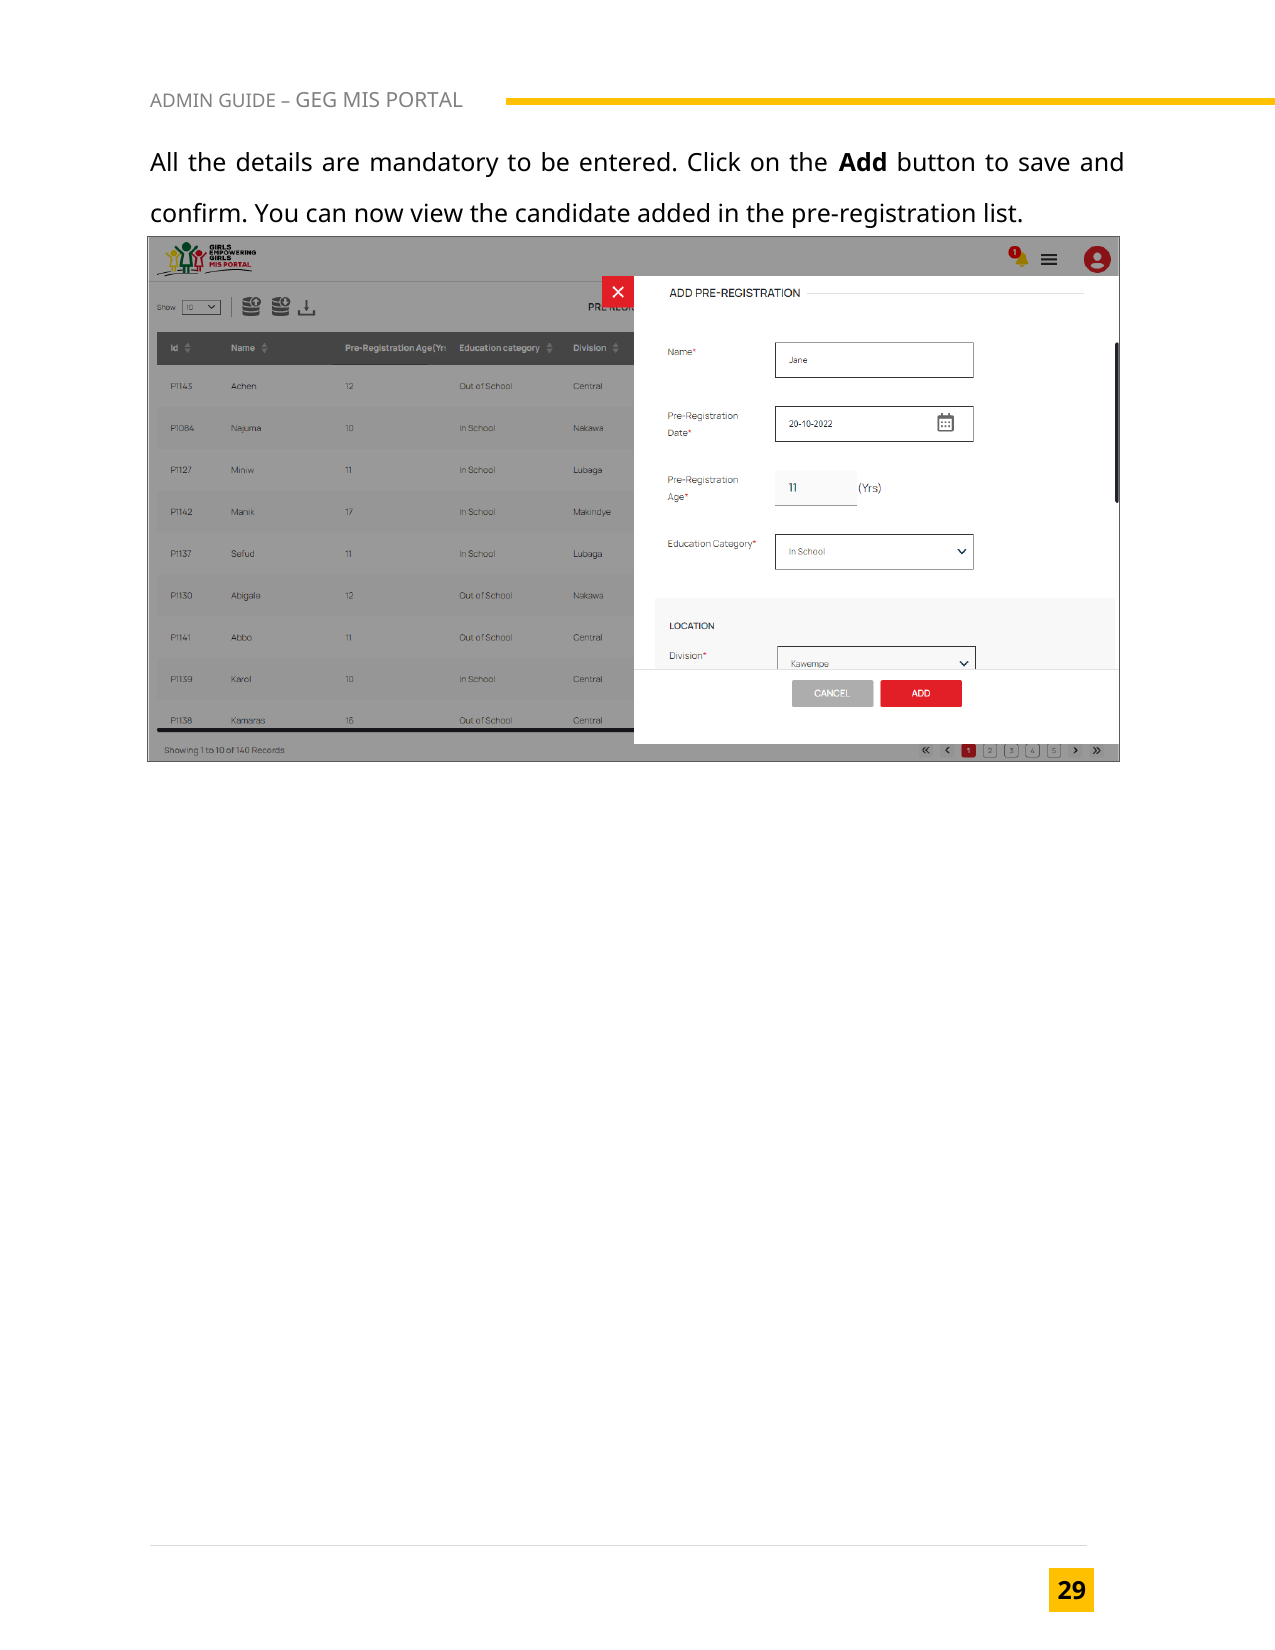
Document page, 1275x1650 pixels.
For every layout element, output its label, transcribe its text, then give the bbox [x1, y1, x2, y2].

picture [148, 237, 1119, 761]
text All the details are mandatory to be entered. Click on the Add button to save and confirm. You can now view the candidate added in the pre-registration list. [150, 145, 1125, 230]
